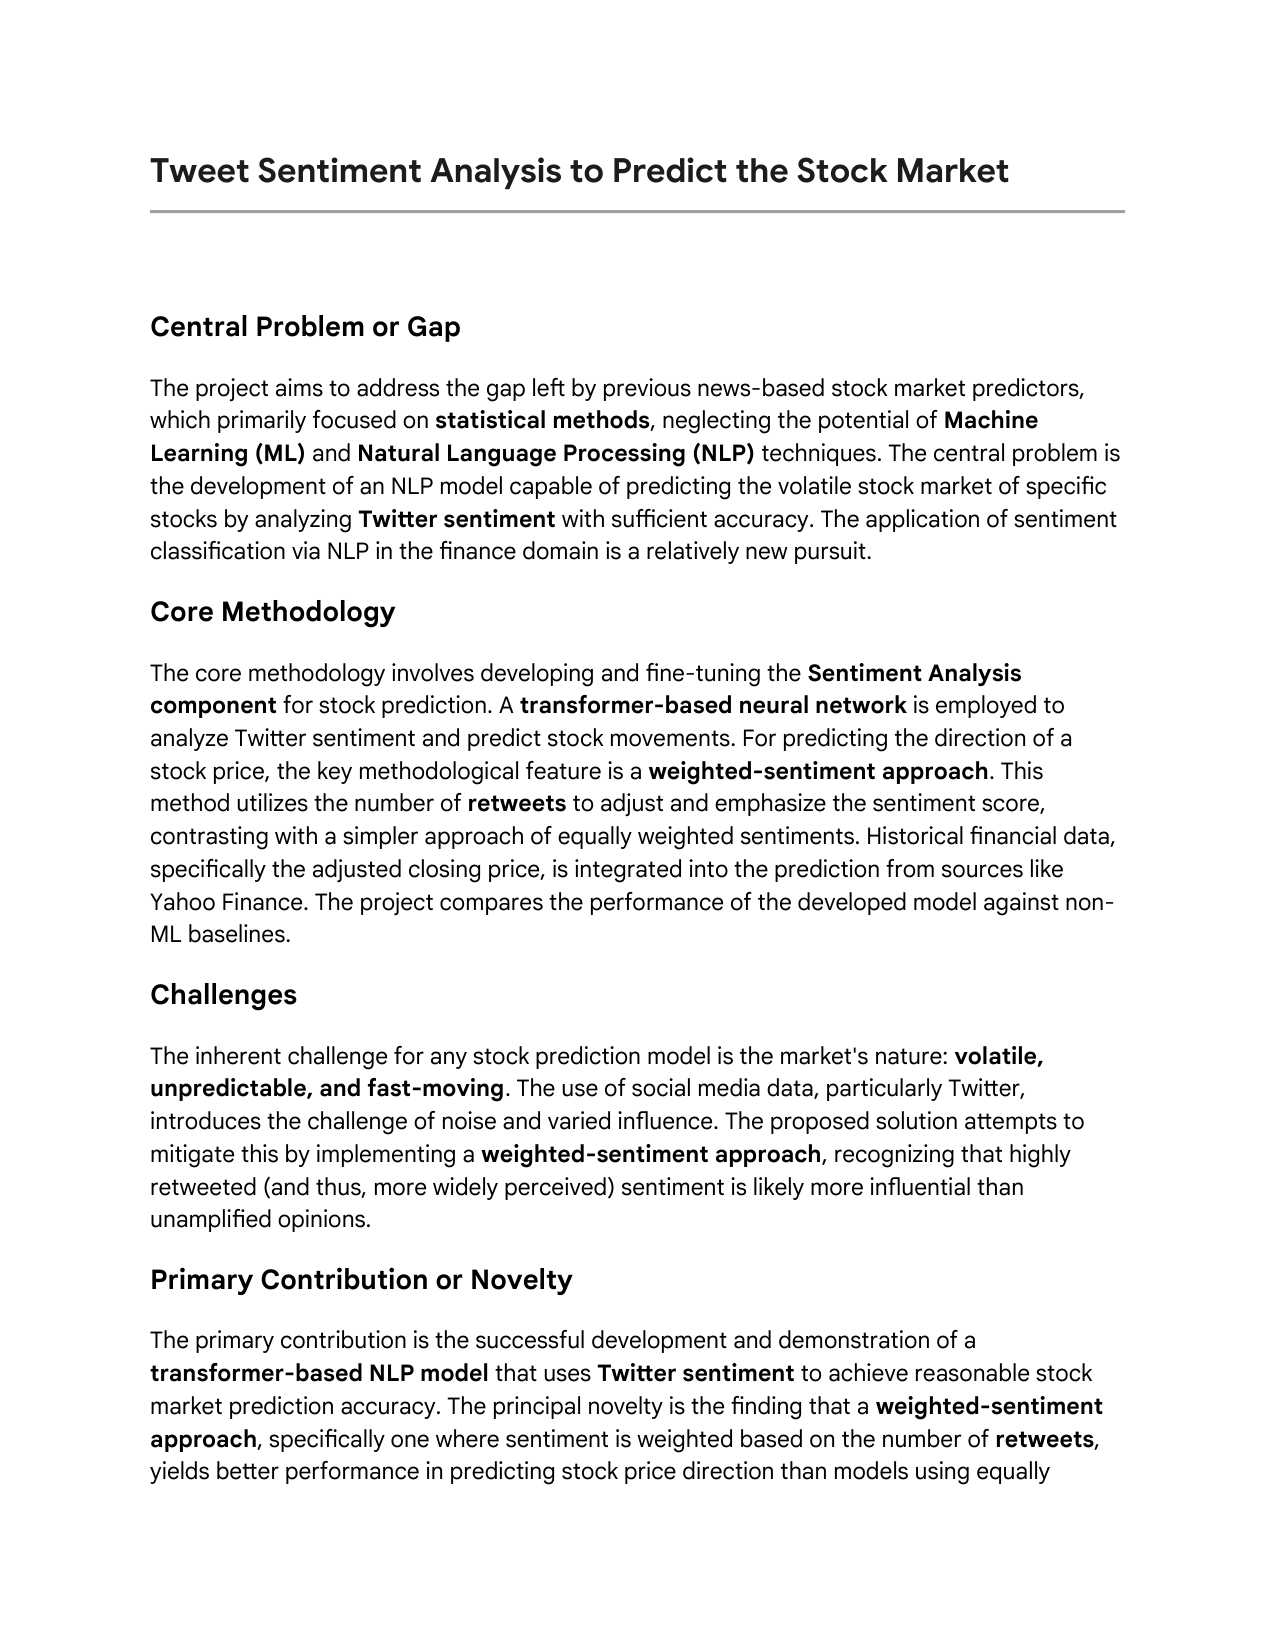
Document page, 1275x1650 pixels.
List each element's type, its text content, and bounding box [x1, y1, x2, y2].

text The core methodology involves developing and fine-tuning the Sentiment Analysis component for stock prediction. A transformer-based neural network is employed to analyze Twitter sentiment and predict stock movements. For predicting the direction of a stock price, the key methodological feature is a weighted-sentiment approach. This method utilizes the number of retweets to adjust and emphasize the sentiment score, contrasting with a simpler approach of equally weighted sentiments. Historical financial data, specifically the adjusted closing price, is integrated into the prediction from sources like Yahoo Finance. The project compares the performance of the developed model against non-ML baselines. [150, 659, 1125, 949]
text Core Methodology [150, 595, 1125, 629]
text The inherent challenge for any stock prediction model is the market's nature: volatile, unpredictable, and fast-moving. The use of social media data, particularly Twitter, introduces the challenge of noise and varied influence. The proposed solution attempts to mitigate this by implementing a weighted-sentiment approach, recognizing that highly retweeted (and thus, more widely perceived) sentiment is likely more influential than unamplified opinions. [150, 1042, 1125, 1234]
text Challenges [150, 978, 1125, 1012]
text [150, 1327, 1125, 1486]
text The project aims to address the gap left by previous news-based stock market predictors, which primarily focused on statistical methods, neglecting the potential of Machine Learning (ML) and Natural Language Processing (NLP) techniques. The central problem is the development of an NLP model capable of predicting the volatile stock market of specific stocks by analyzing Twitter sentiment with sufficient accuracy. The application of sentiment classification via NLP in the finance domain is a relatively new pursuit. [150, 374, 1125, 566]
text Primary Contribution or Novelty [150, 1263, 1125, 1297]
text Central Problem or Gap [150, 310, 1125, 344]
subtitle Tweet Sentiment Analysis to Predict the Stock Market [150, 150, 1125, 192]
